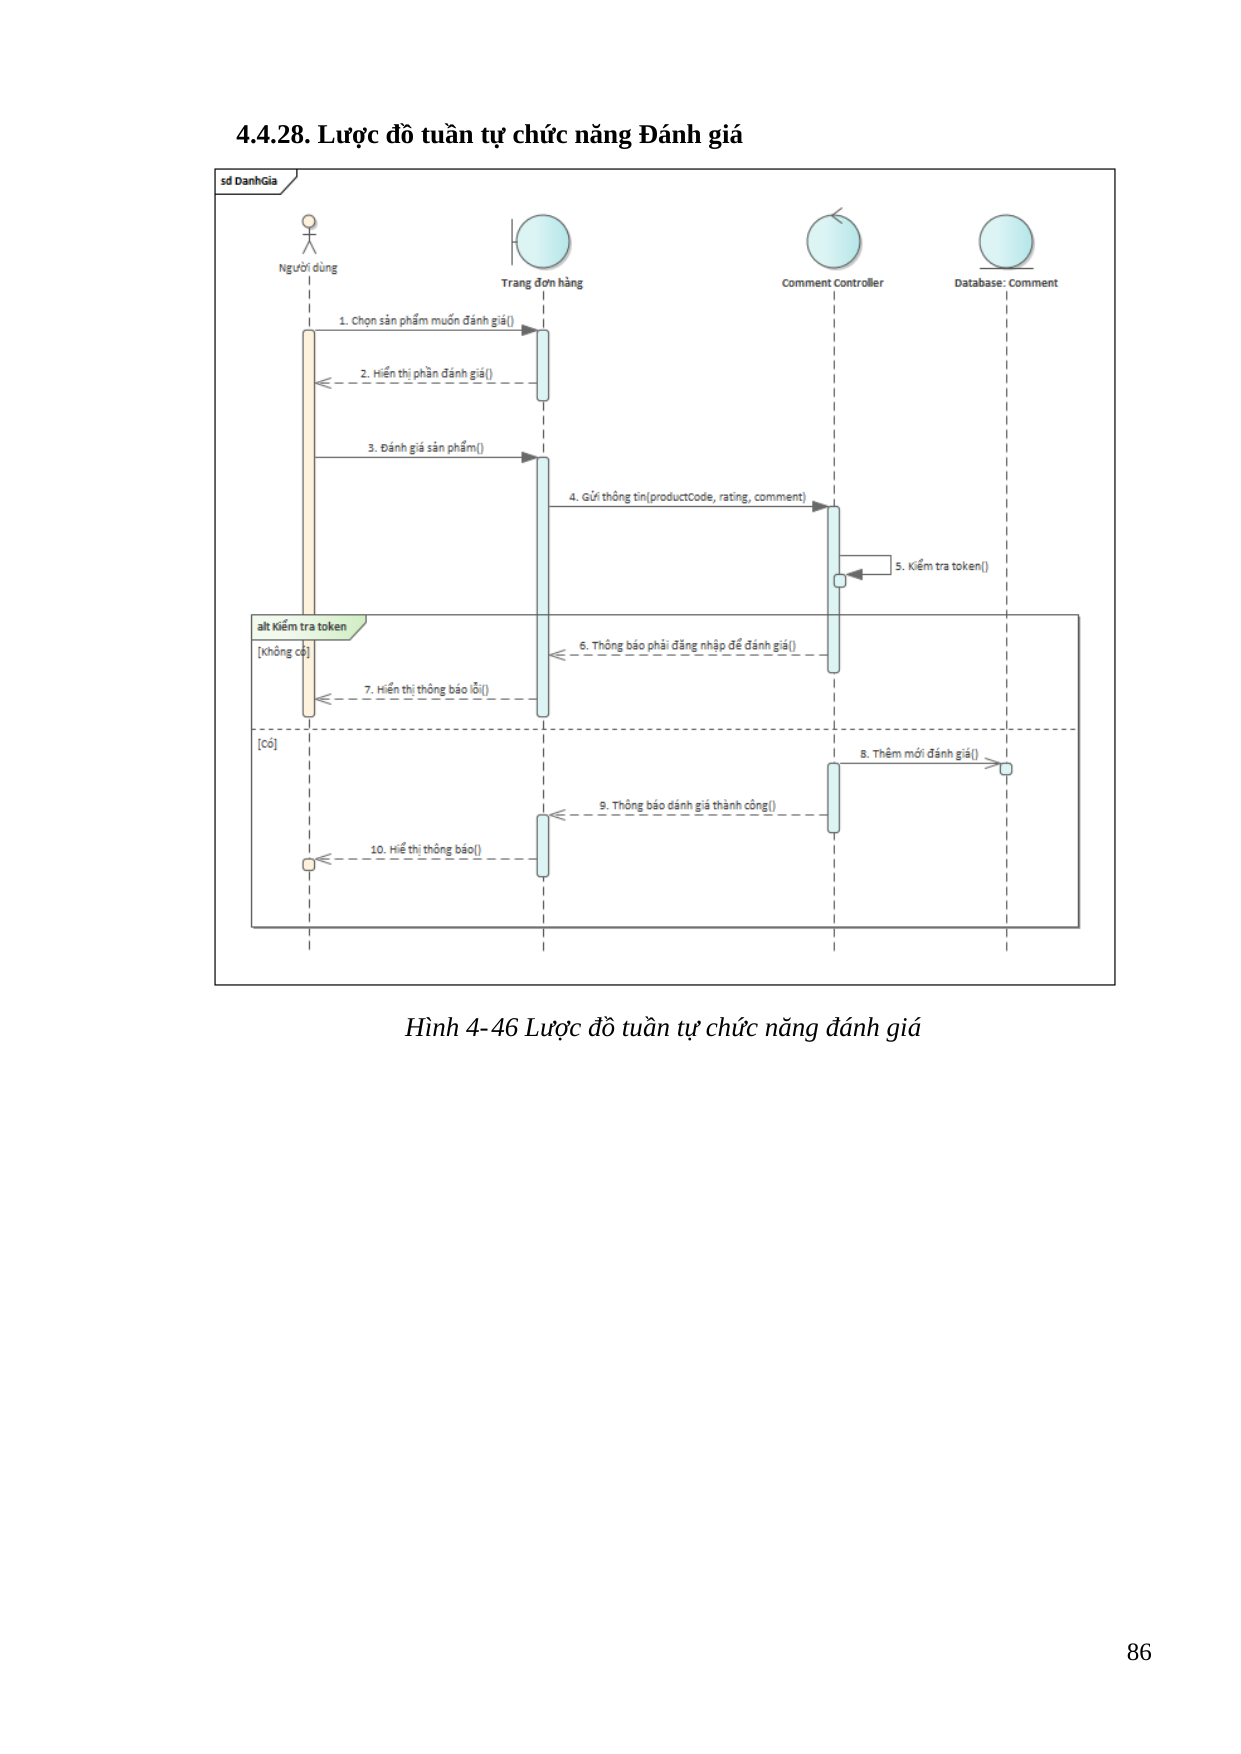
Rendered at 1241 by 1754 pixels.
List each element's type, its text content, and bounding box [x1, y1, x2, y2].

subtitle Lược đồ tuần tự chức năng Đánh giá [236, 118, 1152, 149]
picture [207, 161, 1122, 992]
